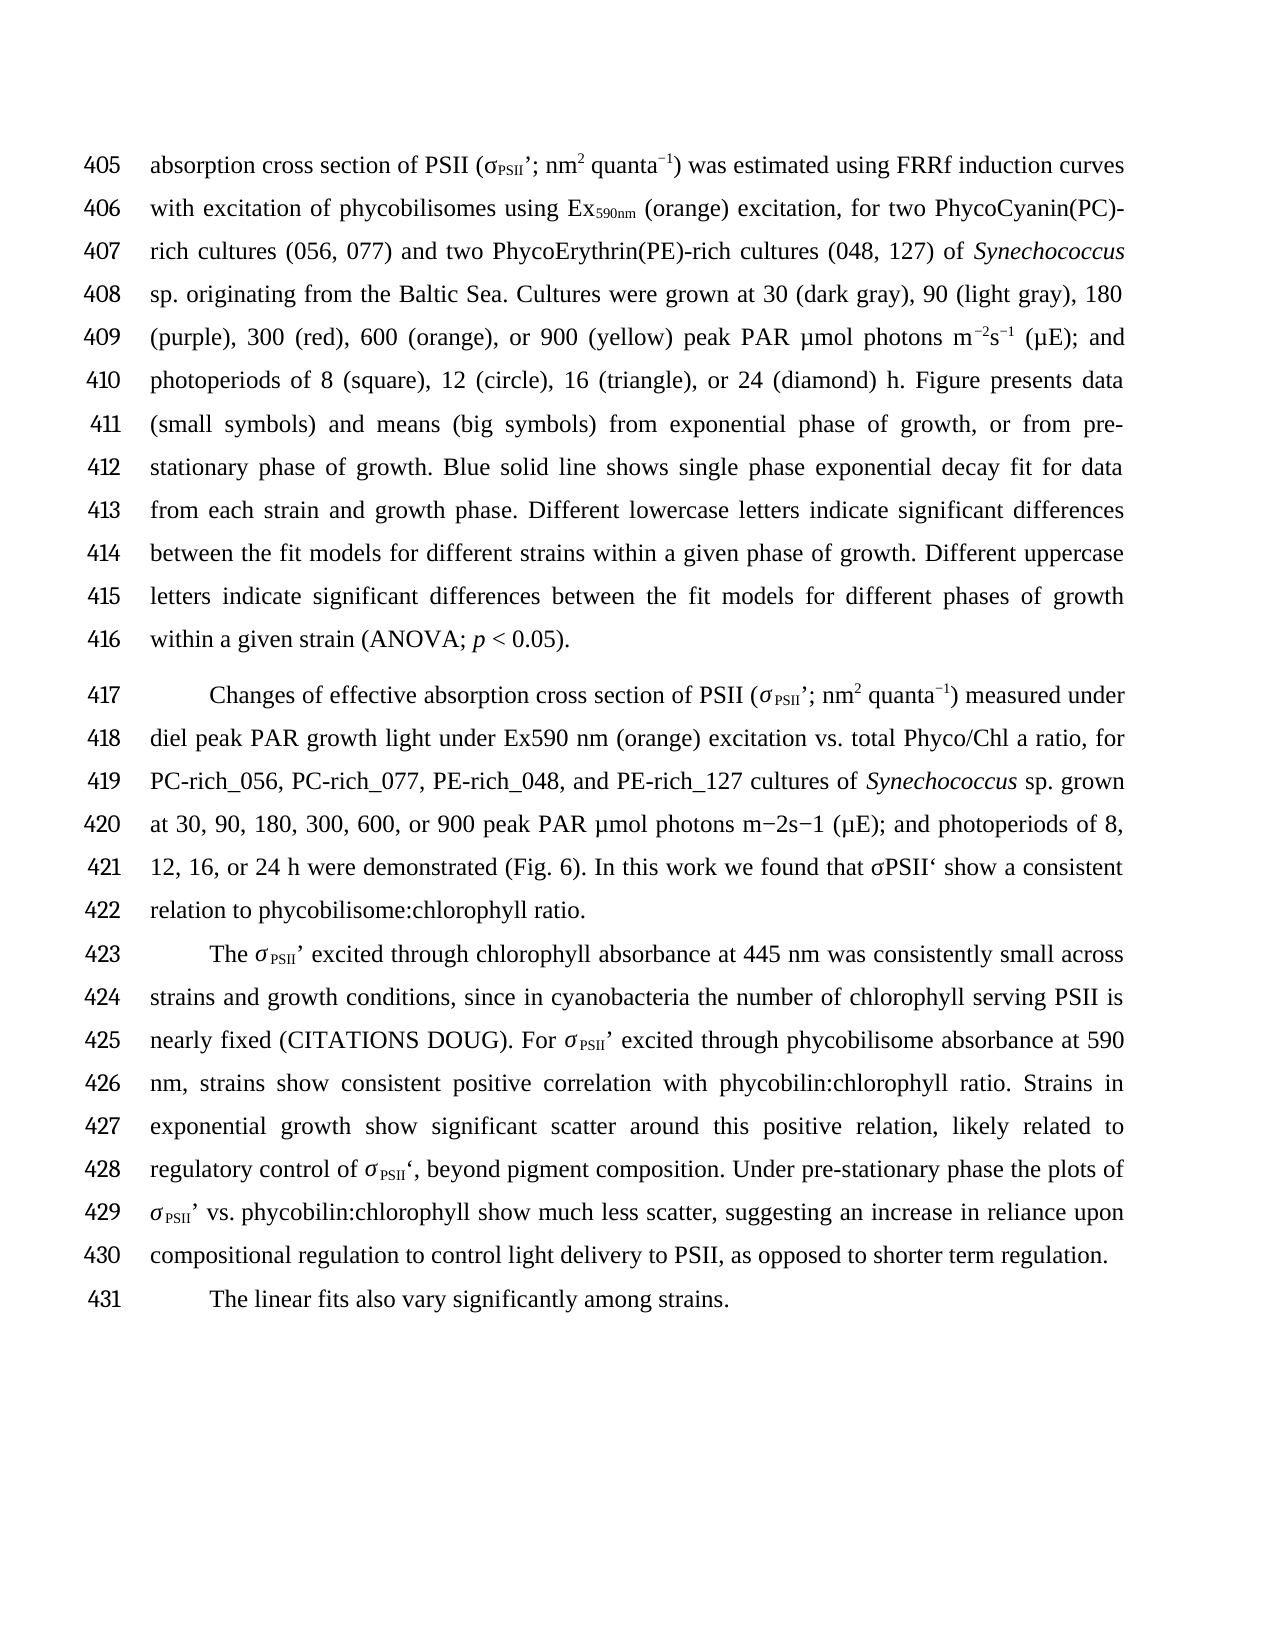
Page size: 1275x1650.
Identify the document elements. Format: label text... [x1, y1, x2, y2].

text The linear fits also vary significantly among strains. [150, 1284, 1125, 1312]
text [150, 150, 1125, 653]
text The PSII’ excited through chlorophyll absorbance at 445 nm was consistently small across strains and growth conditions, since in cyanobacteria the number of chlorophyll serving PSII is nearly fixed (CITATIONS DOUG). For PSII’ excited through phycobilisome absorbance at 590 nm, strains show consistent positive correlation with phycobilin:chlorophyll ratio. Strains in exponential growth show significant scatter around this positive relation, likely related to regulatory control of PSII‘, beyond pigment composition. Under pre-stationary phase the plots of PSII’ vs. phycobilin:chlorophyll show much less scatter, suggesting an increase in reliance upon compositional regulation to control light delivery to PSII, as opposed to shorter term regulation. [150, 939, 1125, 1269]
text Changes of effective absorption cross section of PSII (PSII’; nm2 quanta−1) measured under diel peak PAR growth light under Ex590 nm (orange) excitation vs. total Phyco/Chl a ratio, for PC-rich_056, PC-rich_077, PE-rich_048, and PE-rich_127 cultures of Synechococcus sp. grown at 30, 90, 180, 300, 600, or 900 peak PAR µmol photons m−2s−1 (µE); and photoperiods of 8, 12, 16, or 24 h were demonstrated (Fig. 6). In this work we found that σPSII‘ show a consistent relation to phycobilisome:chlorophyll ratio. [150, 680, 1125, 924]
